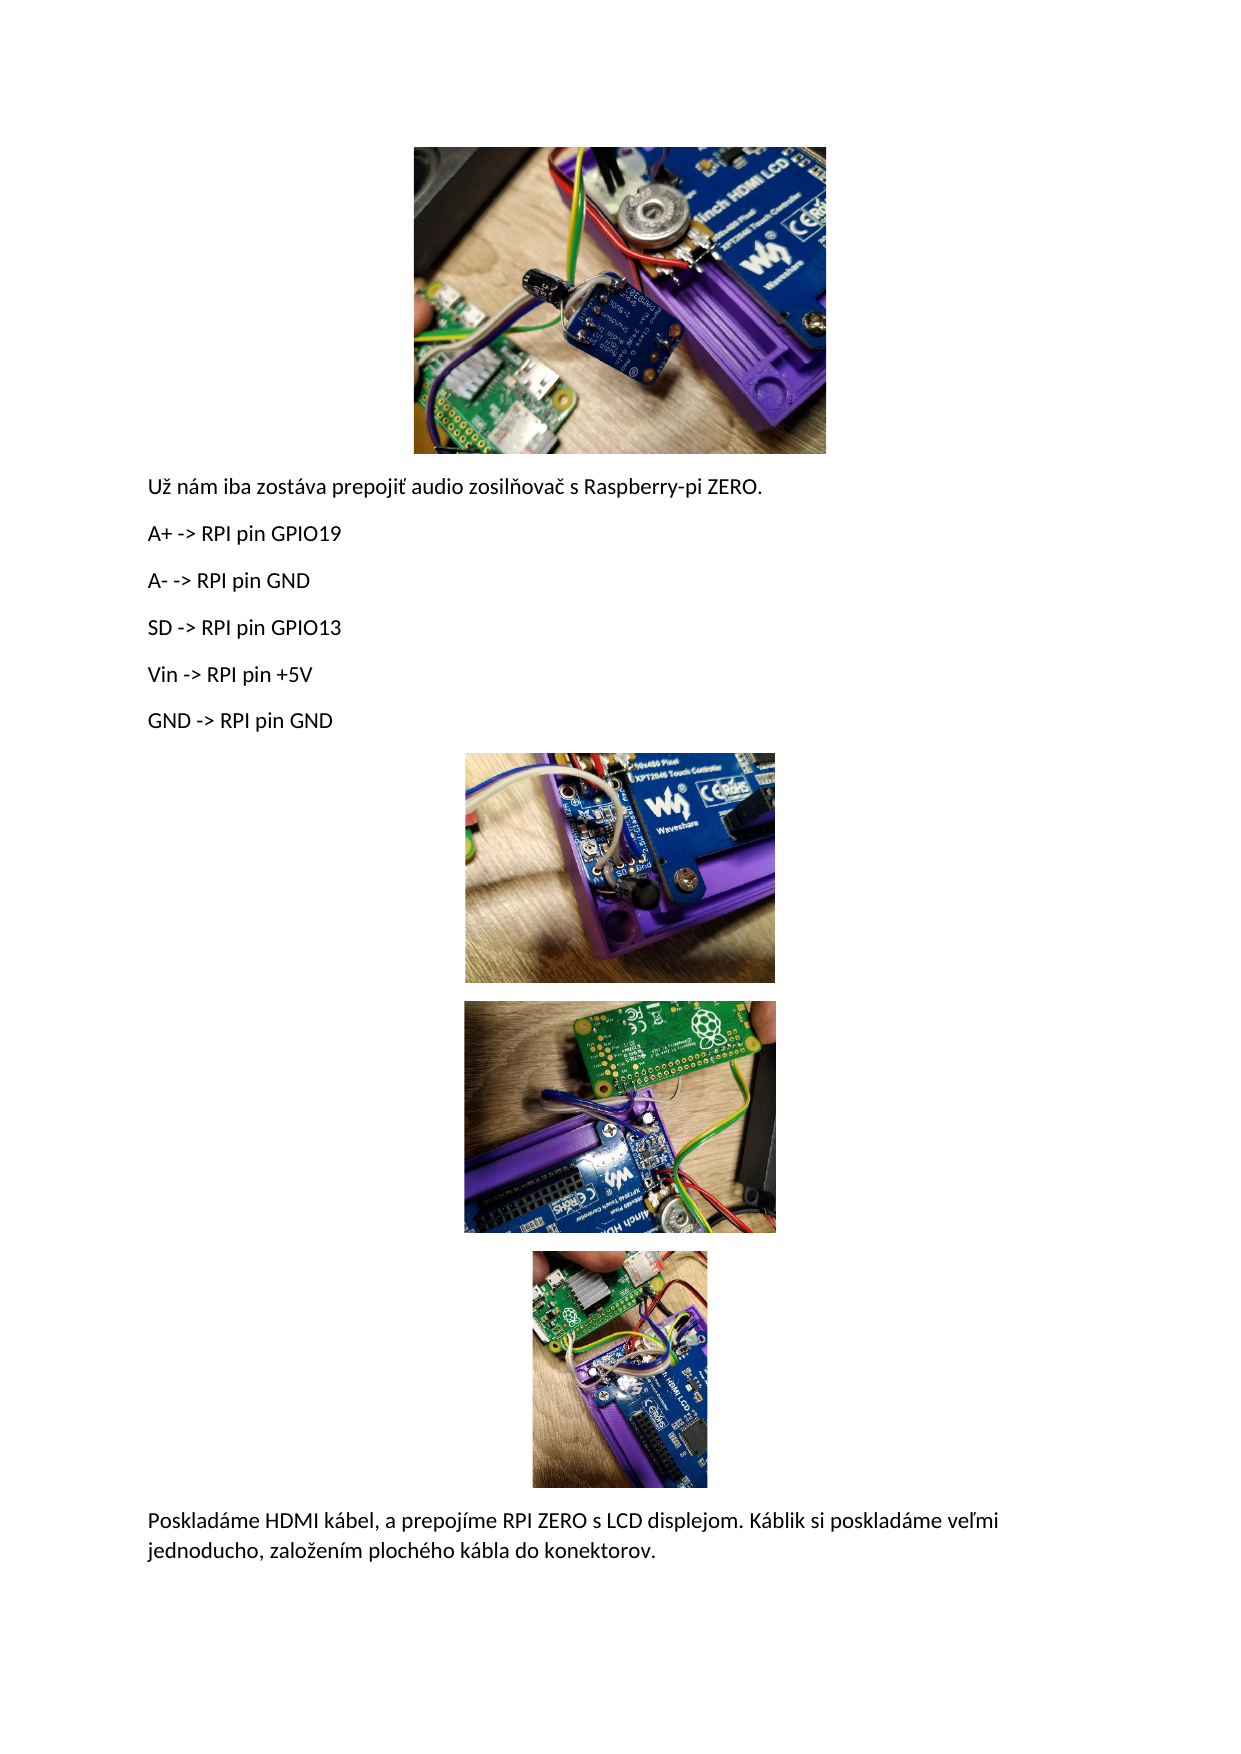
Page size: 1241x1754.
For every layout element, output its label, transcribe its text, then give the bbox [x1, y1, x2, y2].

text A- -> RPI pin GND [148, 566, 1093, 594]
picture [532, 1251, 708, 1488]
picture [464, 1001, 776, 1233]
picture [413, 147, 827, 454]
text A+ -> RPI pin GPIO19 [148, 519, 1093, 547]
picture [465, 753, 775, 983]
text GND -> RPI pin GND [148, 707, 1093, 734]
text Už nám iba zostáva prepojiť audio zosilňovač s Raspberry-pi ZERO. [148, 472, 1093, 500]
text Vin -> RPI pin +5V [148, 660, 1093, 688]
text SD -> RPI pin GPIO13 [148, 613, 1093, 641]
text Poskladáme HDMI kábel, a prepojíme RPI ZERO s LCD displejom. Káblik si poskladáme veľmi jednoducho, založením plochého kábla do konektorov. [148, 1506, 1093, 1564]
